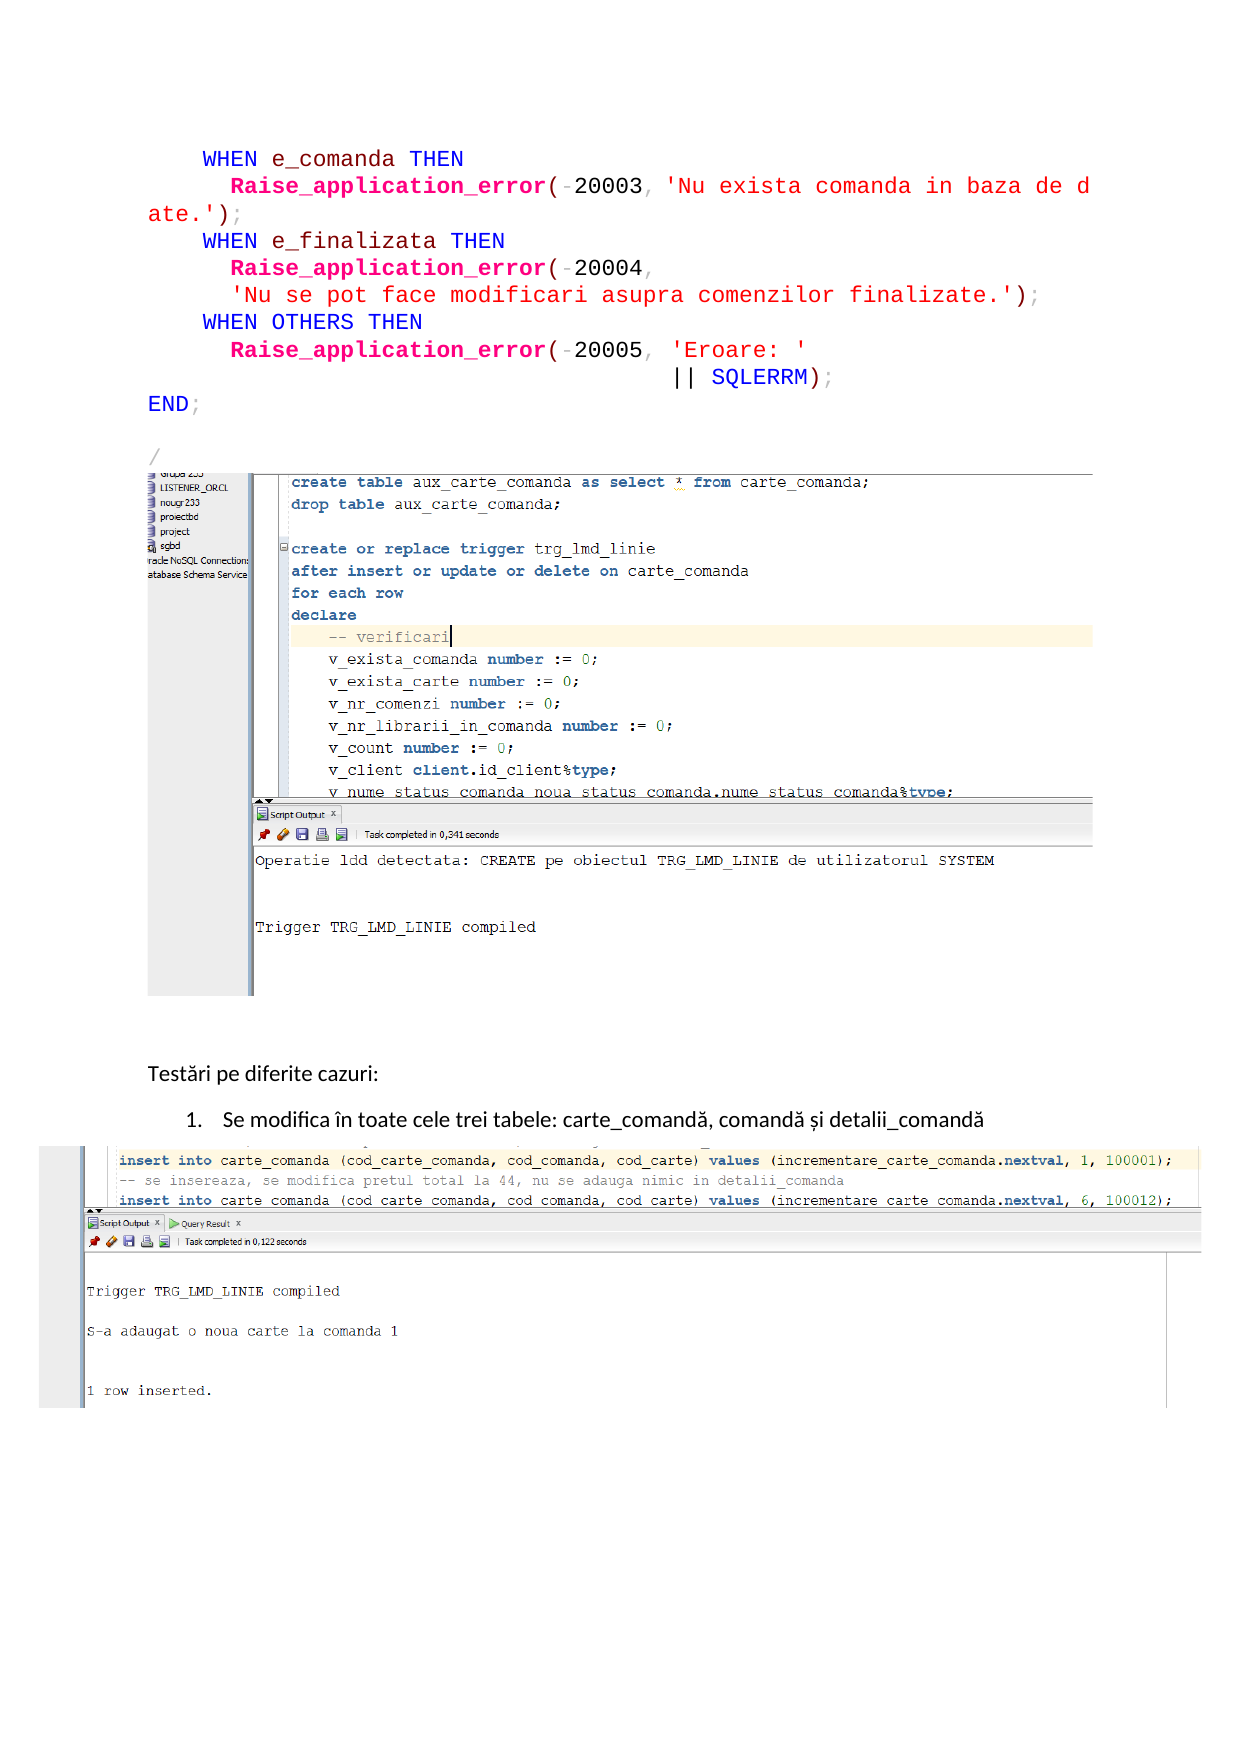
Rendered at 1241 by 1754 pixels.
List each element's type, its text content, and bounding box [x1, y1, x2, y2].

list Se modifica în toate cele trei tabele: carte_comandă, comandă și detalii_comandă [185, 1105, 1093, 1133]
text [148, 148, 1093, 473]
picture [38, 1146, 1202, 1408]
text Testări pe diferite cazuri: [148, 1059, 1093, 1087]
picture [147, 473, 1093, 996]
